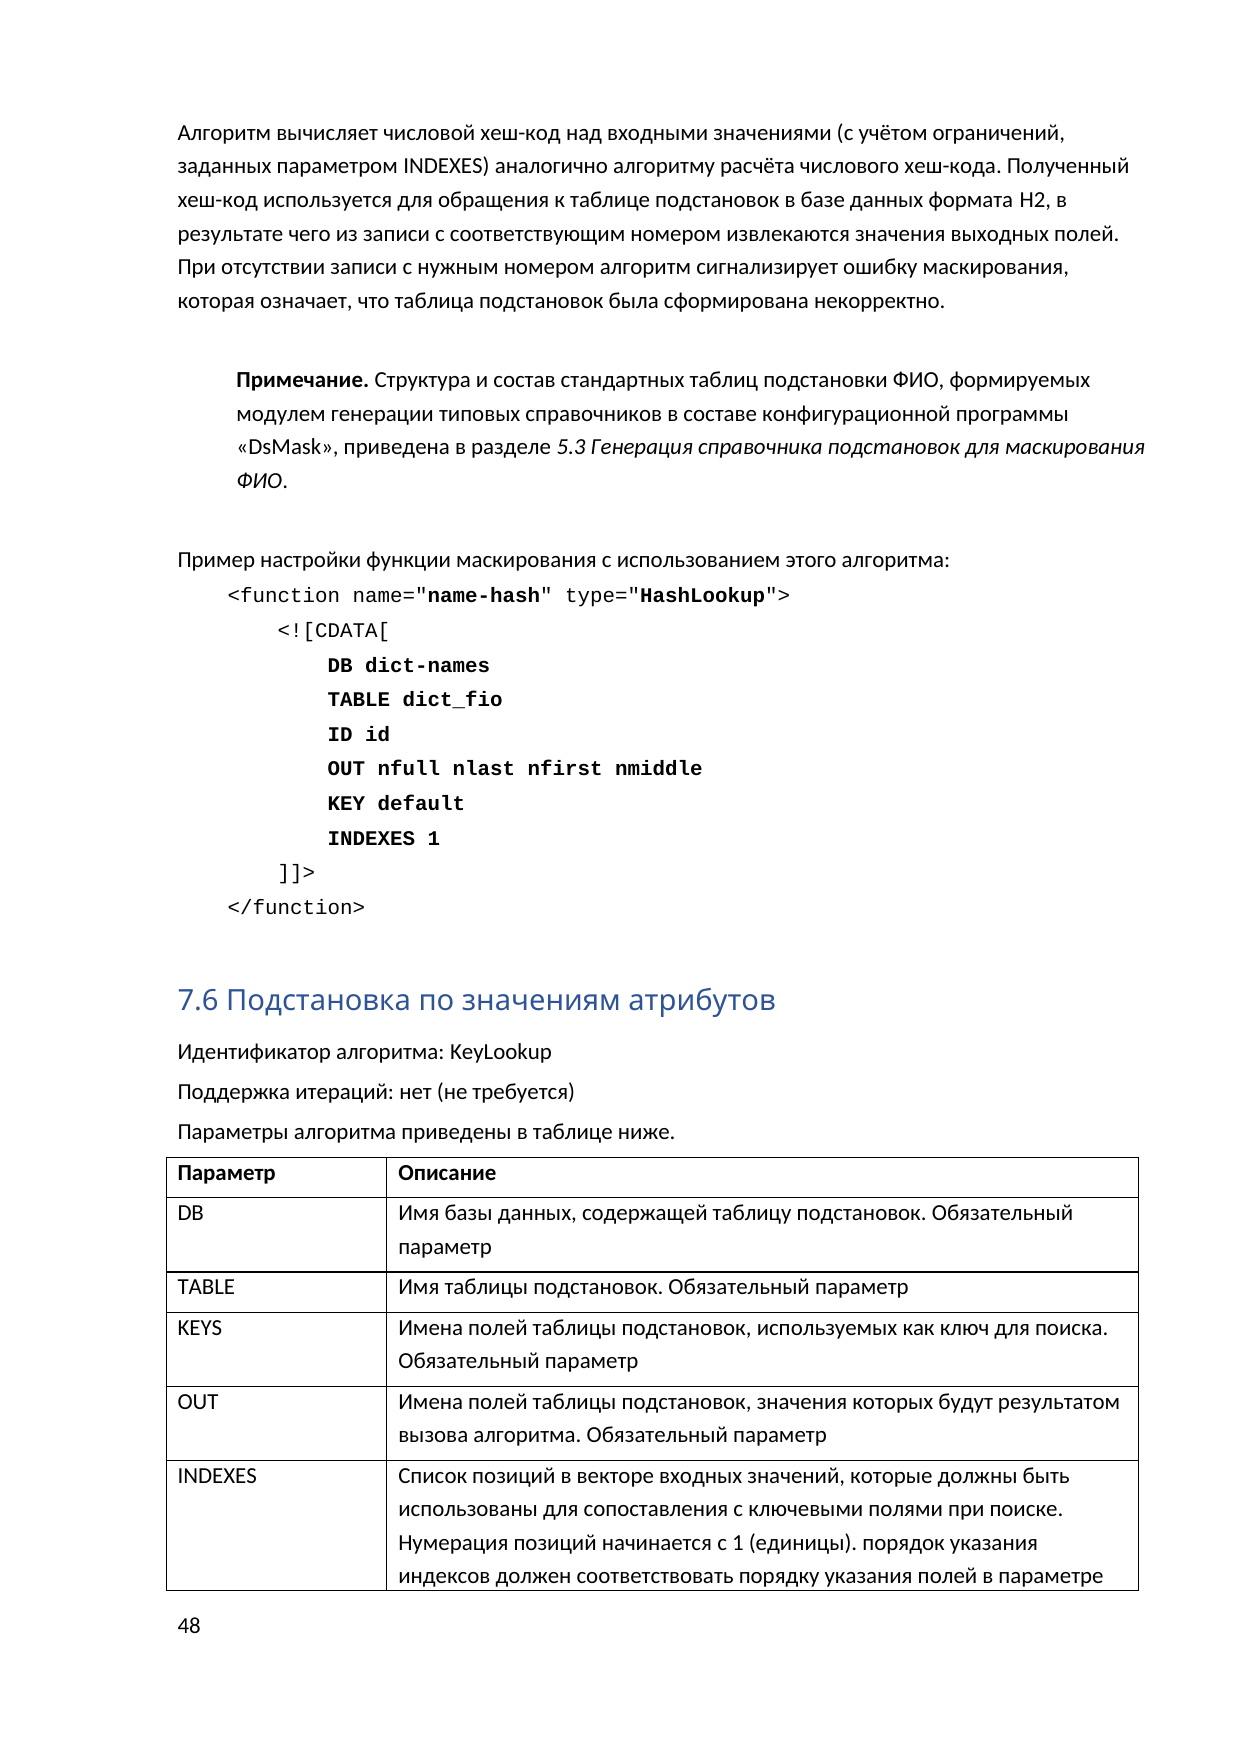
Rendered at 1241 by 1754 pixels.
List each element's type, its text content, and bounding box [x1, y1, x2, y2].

text TABLE dict_fio [177, 689, 1152, 713]
text DB dict-names [177, 654, 1152, 678]
text </function> [177, 897, 1152, 920]
text <function name="name-hash" type="HashLookup"> [177, 585, 1152, 609]
text Идентификатор алгоритма: KeyLookup [177, 1037, 1152, 1065]
table_cell Имена полей таблицы подстановок, значения которых будут результатом вызова алгоритма. Обязательный параметр [387, 1387, 1138, 1460]
table_cell KEYS [167, 1313, 386, 1386]
text <![CDATA[ [177, 620, 1152, 644]
text Примечание. Структура и состав стандартных таблиц подстановки ФИО, формируемых модулем генерации типовых справочников в составе конфигурационной программы «DsMask», приведена в разделе 5.3 Генерация справочника подстановок для маскирования ФИО. [236, 365, 1152, 494]
text ID id [177, 724, 1152, 747]
text Алгоритм вычисляет числовой хеш-код над входными значениями (с учётом ограничений, заданных параметром INDEXES) аналогично алгоритму расчёта числового хеш-кода. Полученный хеш-код используется для обращения к таблице подстановок в базе данных формата H2, в результате чего из записи с соответствующим номером извлекаются значения выходных полей. При отсутствии записи с нужным номером алгоритм сигнализирует ошибку маскирования, которая означает, что таблица подстановок была сформирована некорректно. [177, 118, 1152, 314]
table_cell OUT [167, 1387, 386, 1460]
table_header Параметр [167, 1158, 386, 1197]
table_cell INDEXES [167, 1461, 386, 1590]
text KEY default [177, 793, 1152, 817]
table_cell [387, 1461, 1138, 1590]
table_header Описание [387, 1158, 1138, 1197]
text INDEXES 1 [177, 827, 1152, 851]
text Пример настройки функции маскирования с использованием этого алгоритма: [177, 546, 1152, 574]
text ]]> [177, 862, 1152, 886]
table_cell DB [167, 1198, 386, 1271]
text Поддержка итераций: нет (не требуется) [177, 1077, 1152, 1105]
text OUT nfull nlast nfirst nmiddle [177, 758, 1152, 782]
table_cell Имена полей таблицы подстановок, используемых как ключ для поиска. Обязательный параметр [387, 1313, 1138, 1386]
text Параметры алгоритма приведены в таблице ниже. [177, 1117, 1152, 1145]
table_cell Имя базы данных, содержащей таблицу подстановок. Обязательный параметр [387, 1198, 1138, 1271]
table_cell TABLE [167, 1273, 386, 1312]
subtitle 7.6 Подстановка по значениям атрибутов [177, 979, 1152, 1019]
table_cell Имя таблицы подстановок. Обязательный параметр [387, 1273, 1138, 1312]
